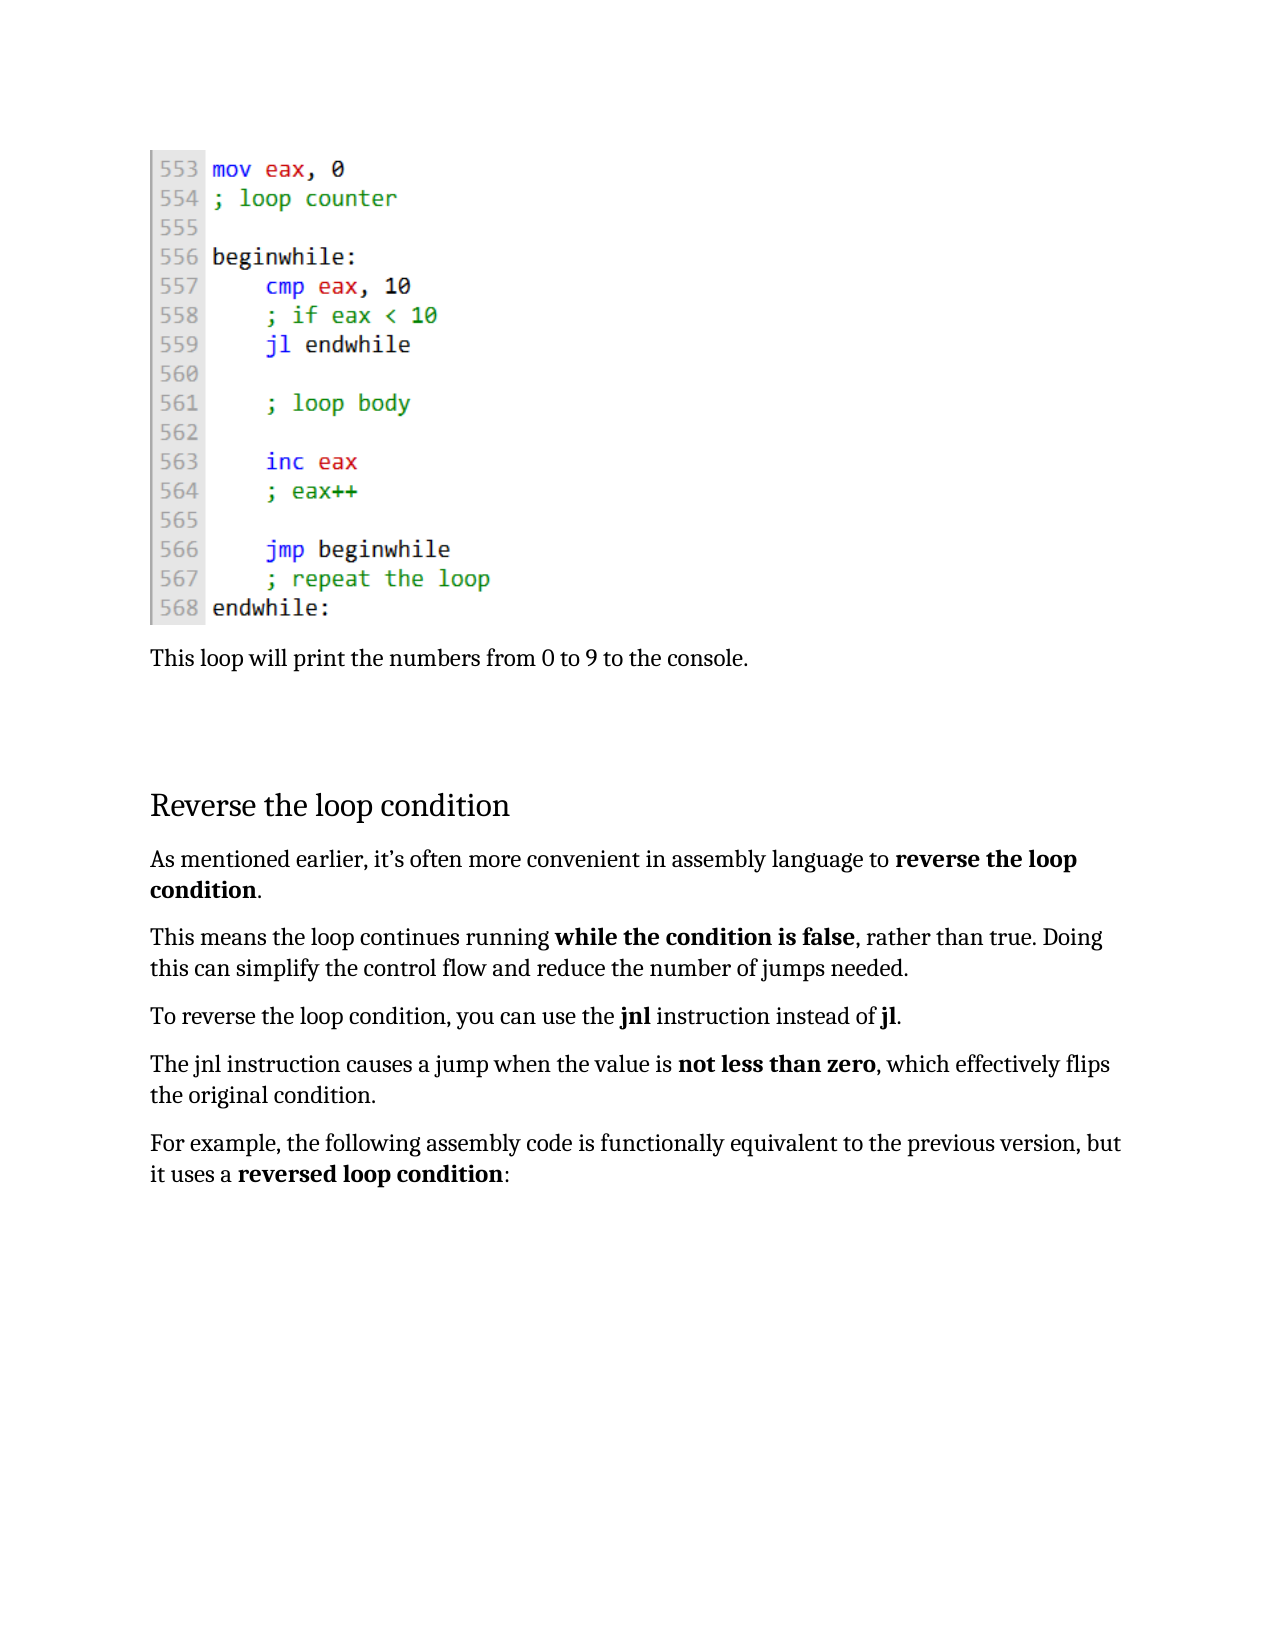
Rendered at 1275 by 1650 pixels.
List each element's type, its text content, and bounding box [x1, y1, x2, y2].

text This means the loop continues running while the condition is false, rather than true. Doing this can simplify the control flow and reduce the number of jumps needed. [150, 923, 1125, 983]
text As mentioned earlier, it’s often more convenient in assembly language to reverse the loop condition. [150, 844, 1125, 904]
text Reverse the loop condition [150, 787, 1125, 825]
picture [150, 150, 553, 625]
text This loop will print the numbers from 0 to 9 to the console. [150, 643, 1125, 672]
text The jnl instruction causes a jump when the value is not less than zero, which effectively flips the original condition. [150, 1050, 1125, 1109]
text For example, the following assembly code is functionally equivalent to the previous version, but it uses a reversed loop condition: [150, 1128, 1125, 1188]
text To reverse the loop condition, you can use the jnl instruction instead of jl. [150, 1002, 1125, 1031]
